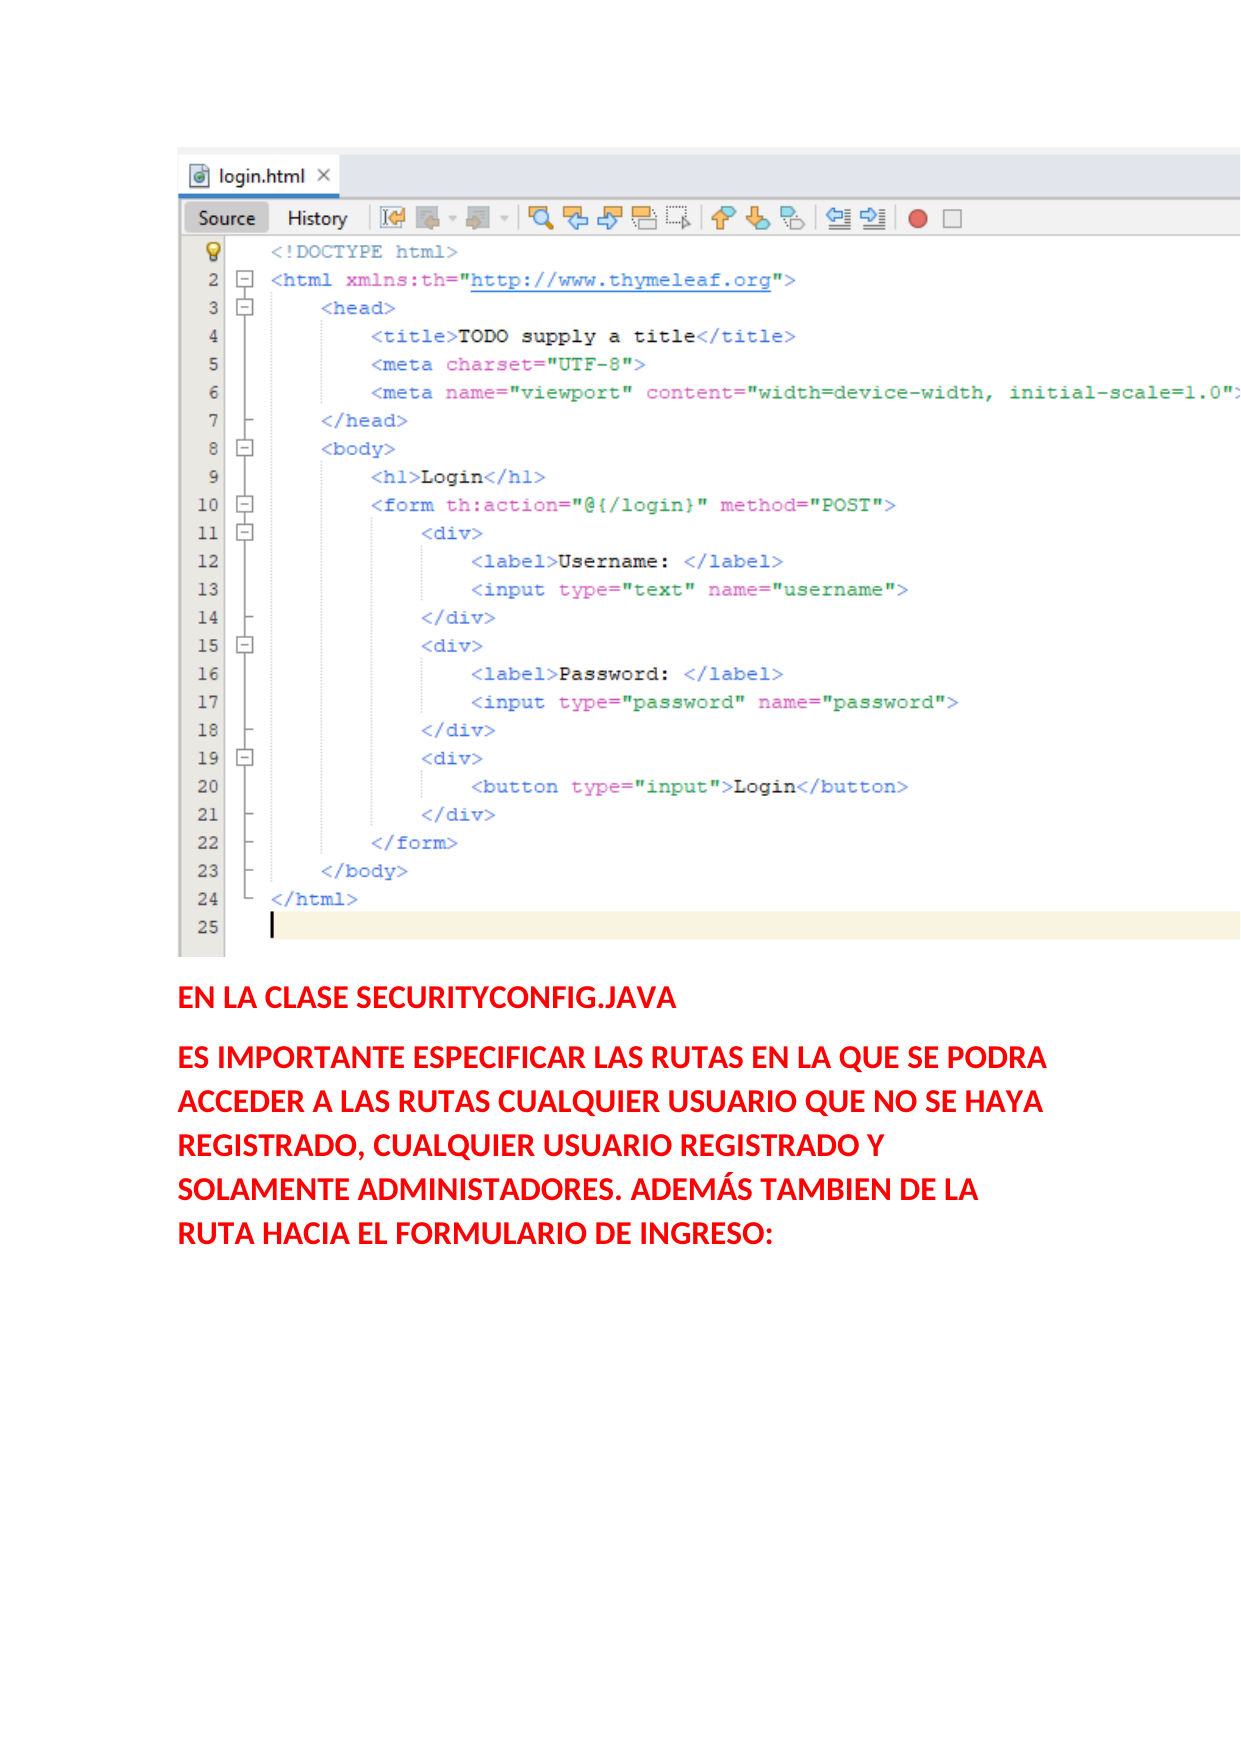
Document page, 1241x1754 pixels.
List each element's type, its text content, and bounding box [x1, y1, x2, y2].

text ES IMPORTANTE ESPECIFICAR LAS RUTAS EN LA QUE SE PODRA ACCEDER A LAS RUTAS CUALQUIER USUARIO QUE NO SE HAYA REGISTRADO, CUALQUIER USUARIO REGISTRADO Y SOLAMENTE ADMINISTADORES. ADEMÁS TAMBIEN DE LA RUTA HACIA EL FORMULARIO DE INGRESO: [177, 1037, 1063, 1253]
picture [177, 147, 1241, 957]
text EN LA CLASE SECURITYCONFIG.JAVA [177, 976, 1063, 1017]
